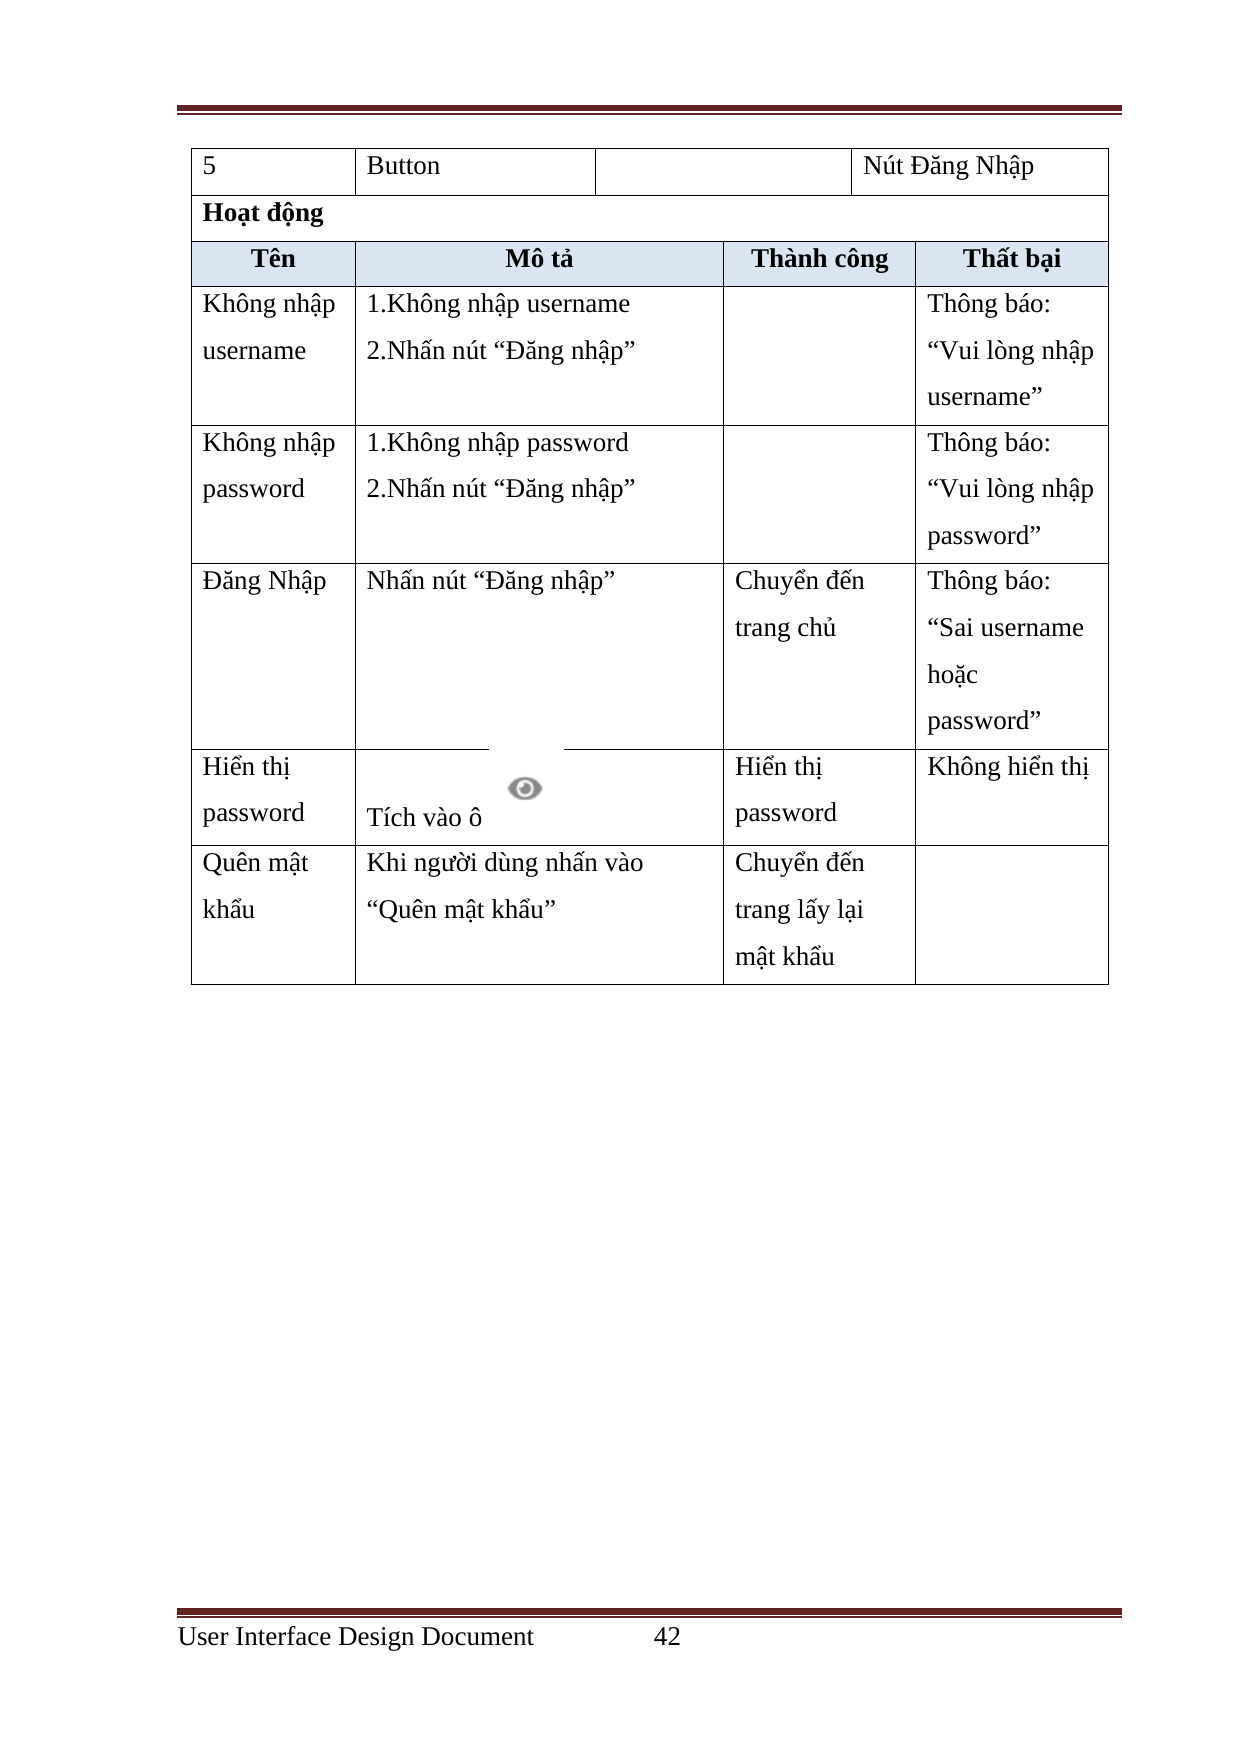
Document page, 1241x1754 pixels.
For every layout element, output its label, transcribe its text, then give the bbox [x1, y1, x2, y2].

table_cell Mô tả [356, 242, 723, 286]
table_cell [724, 287, 915, 425]
table_cell Khi người dùng nhấn vào “Quên mật khẩu” [356, 846, 723, 984]
table_cell Hoạt động [192, 196, 1108, 241]
table_cell Button [356, 149, 595, 195]
table_cell [596, 149, 851, 195]
table_cell Không hiển thị [916, 750, 1108, 845]
table_cell 1.Không nhập password 2.Nhấn nút “Đăng nhập” [356, 426, 723, 563]
table_cell Quên mật khẩu [192, 846, 355, 984]
table_cell Nút Đăng Nhập [852, 149, 1108, 195]
table_cell Chuyển đến trang lấy lại mật khẩu [724, 846, 915, 984]
table_cell 5 [192, 149, 355, 195]
table_cell Tích vào ô [356, 750, 723, 845]
table_cell Hiển thị password [192, 750, 355, 845]
table_cell Thông báo: “Vui lòng nhập password” [916, 426, 1108, 563]
table_cell Thông báo: “Sai username hoặc password” [916, 564, 1108, 749]
table_cell Không nhập password [192, 426, 355, 563]
table_cell Chuyển đến trang chủ [724, 564, 915, 749]
picture [489, 749, 564, 827]
table_cell Thành công [724, 242, 915, 286]
table_cell Thất bại [916, 242, 1108, 286]
table_cell Tên [192, 242, 355, 286]
table_cell [916, 846, 1108, 984]
table_cell 1.Không nhập username 2.Nhấn nút “Đăng nhập” [356, 287, 723, 425]
table_cell Không nhập username [192, 287, 355, 425]
table_cell Nhấn nút “Đăng nhập” [356, 564, 723, 749]
table_cell Thông báo: “Vui lòng nhập username” [916, 287, 1108, 425]
table_cell Đăng Nhập [192, 564, 355, 749]
table_cell Hiển thị password [724, 750, 915, 845]
table_cell [724, 426, 915, 563]
